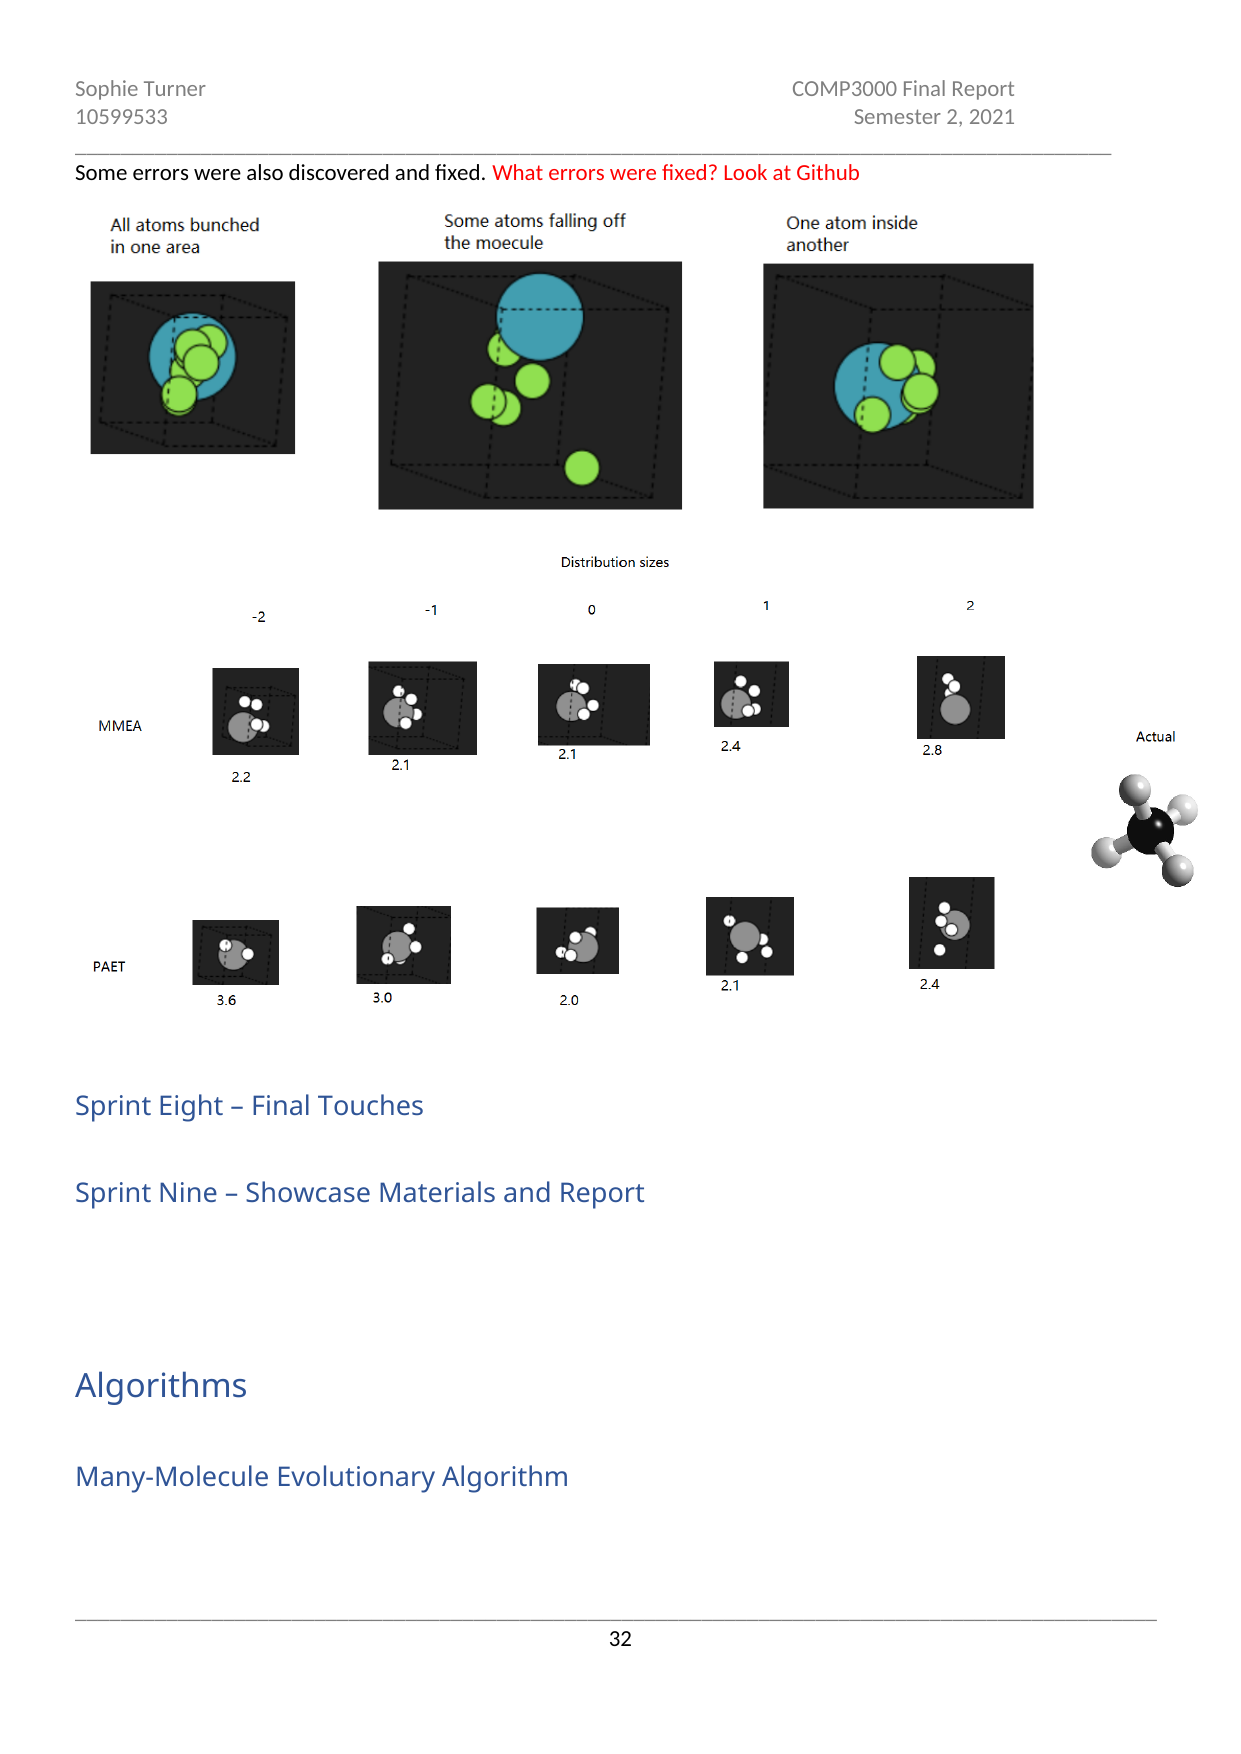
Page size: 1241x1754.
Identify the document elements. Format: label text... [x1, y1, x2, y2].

subtitle Algorithms [75, 1362, 1165, 1407]
picture [75, 538, 1241, 1021]
subtitle Sprint Nine – Showcase Materials and Report [75, 1173, 1165, 1210]
picture [75, 204, 1044, 520]
subtitle Sprint Eight – Final Touches [75, 1087, 1165, 1123]
text Some errors were also discovered and fixed. What errors were fixed? Look at Github [75, 158, 1165, 186]
subtitle Many-Molecule Evolutionary Algorithm [75, 1458, 1165, 1495]
